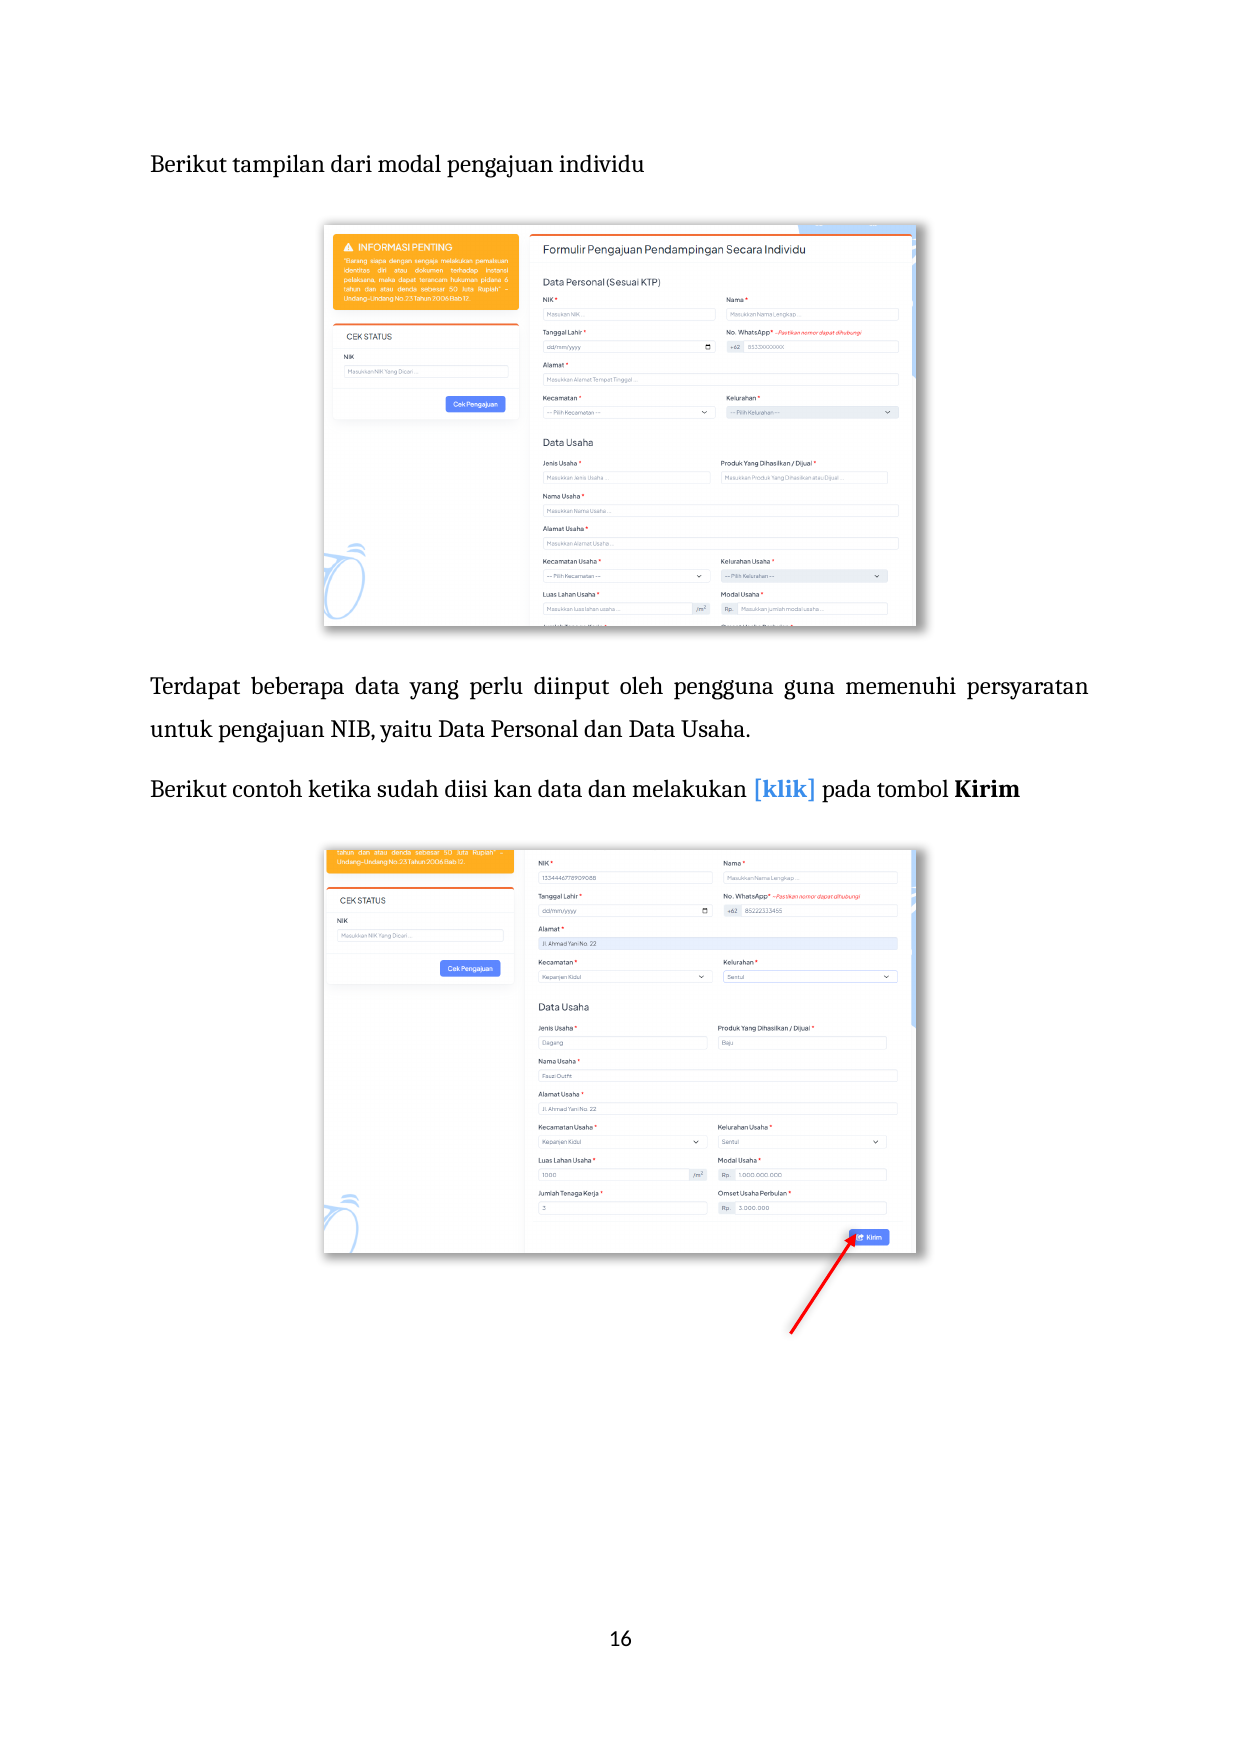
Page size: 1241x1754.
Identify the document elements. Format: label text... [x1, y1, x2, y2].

text Berikut tampilan dari modal pengajuan individu [150, 150, 1090, 179]
picture [324, 850, 916, 1253]
text Berikut contoh ketika sudah diisi kan data dan melakukan [klik] pada tombol Kirim [150, 775, 1090, 803]
picture [324, 225, 916, 626]
text Terdapat beberapa data yang perlu diinput oleh pengguna guna memenuhi persyaratan untuk pengajuan NIB, yaitu Data Personal dan Data Usaha. [150, 672, 1090, 744]
